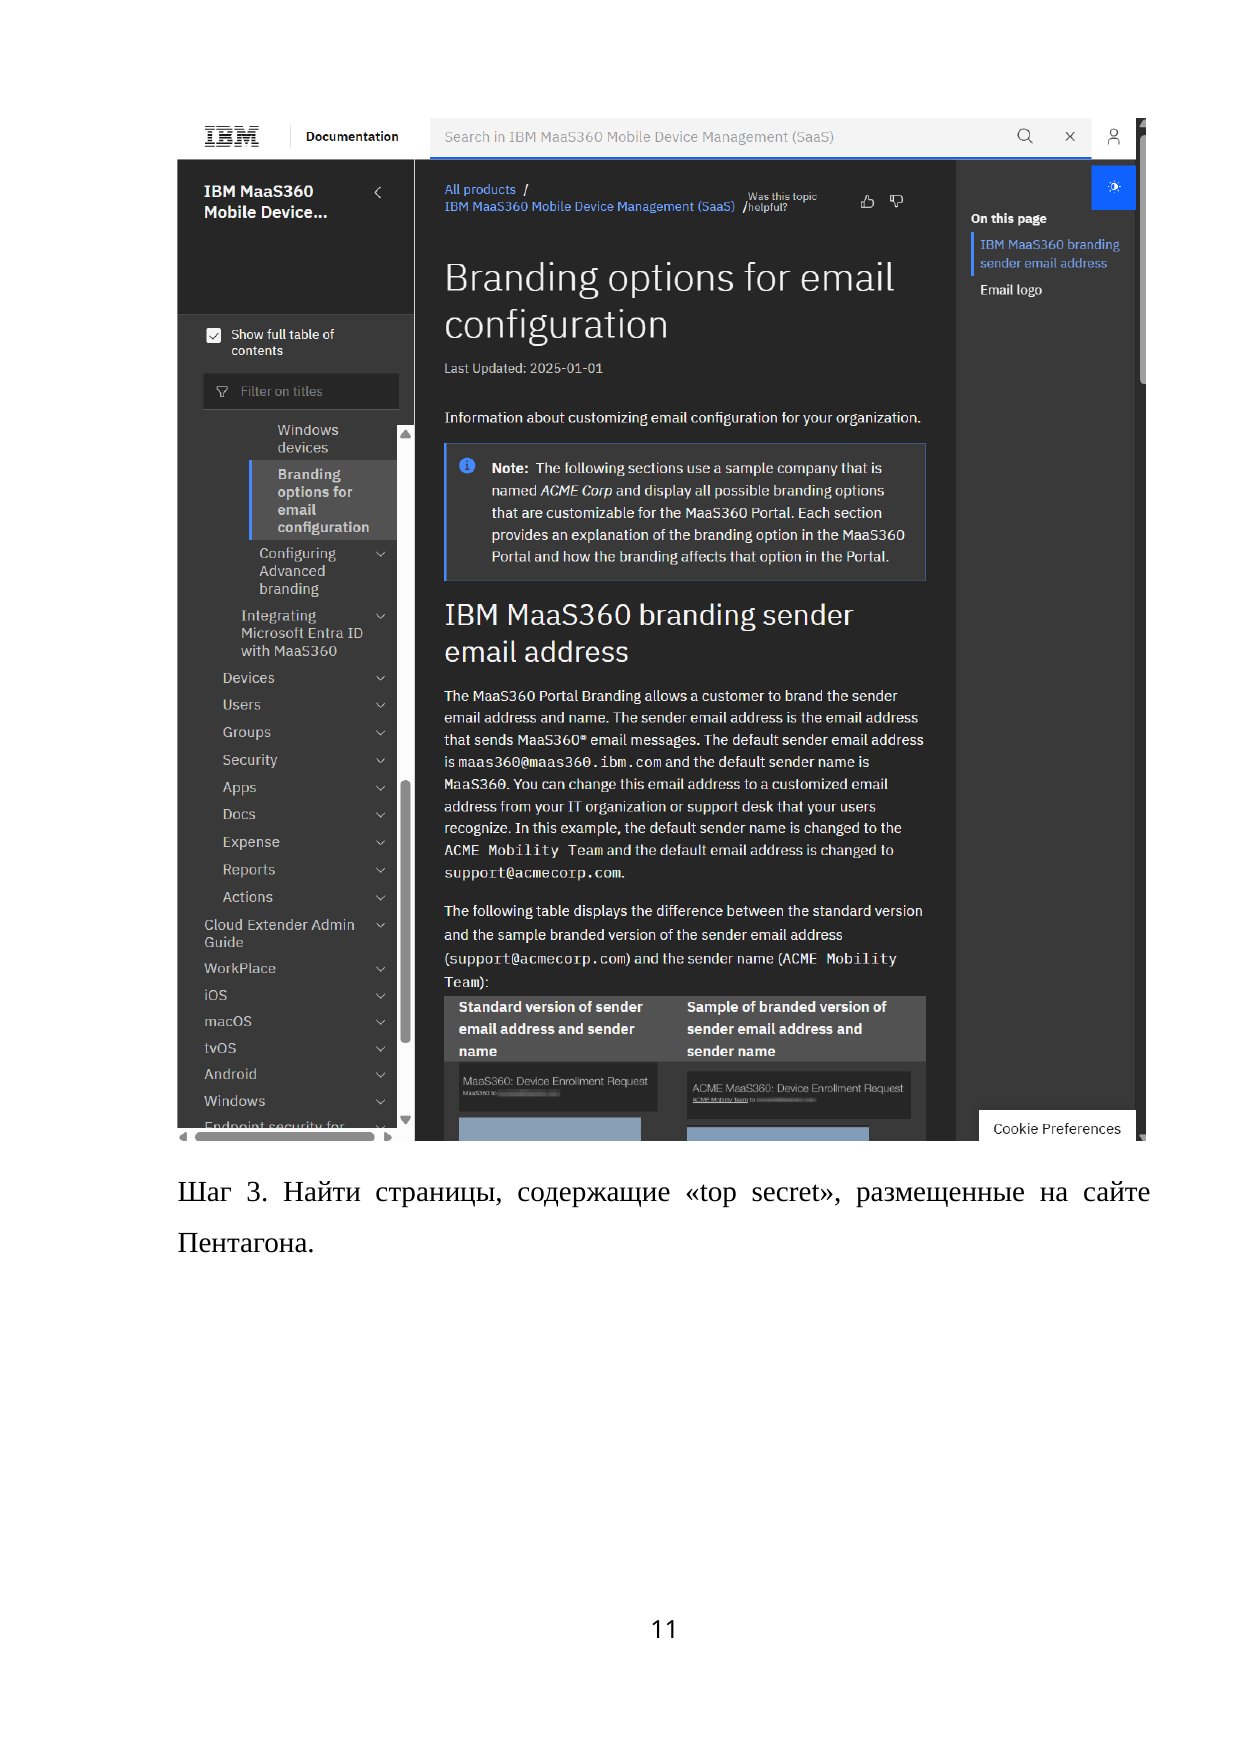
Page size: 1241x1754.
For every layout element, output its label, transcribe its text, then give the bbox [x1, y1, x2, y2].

text Шаг 3. Найти страницы, содержащие «top secret», размещенные на сайте Пентагона. [177, 1174, 1152, 1258]
picture [177, 118, 1146, 1141]
